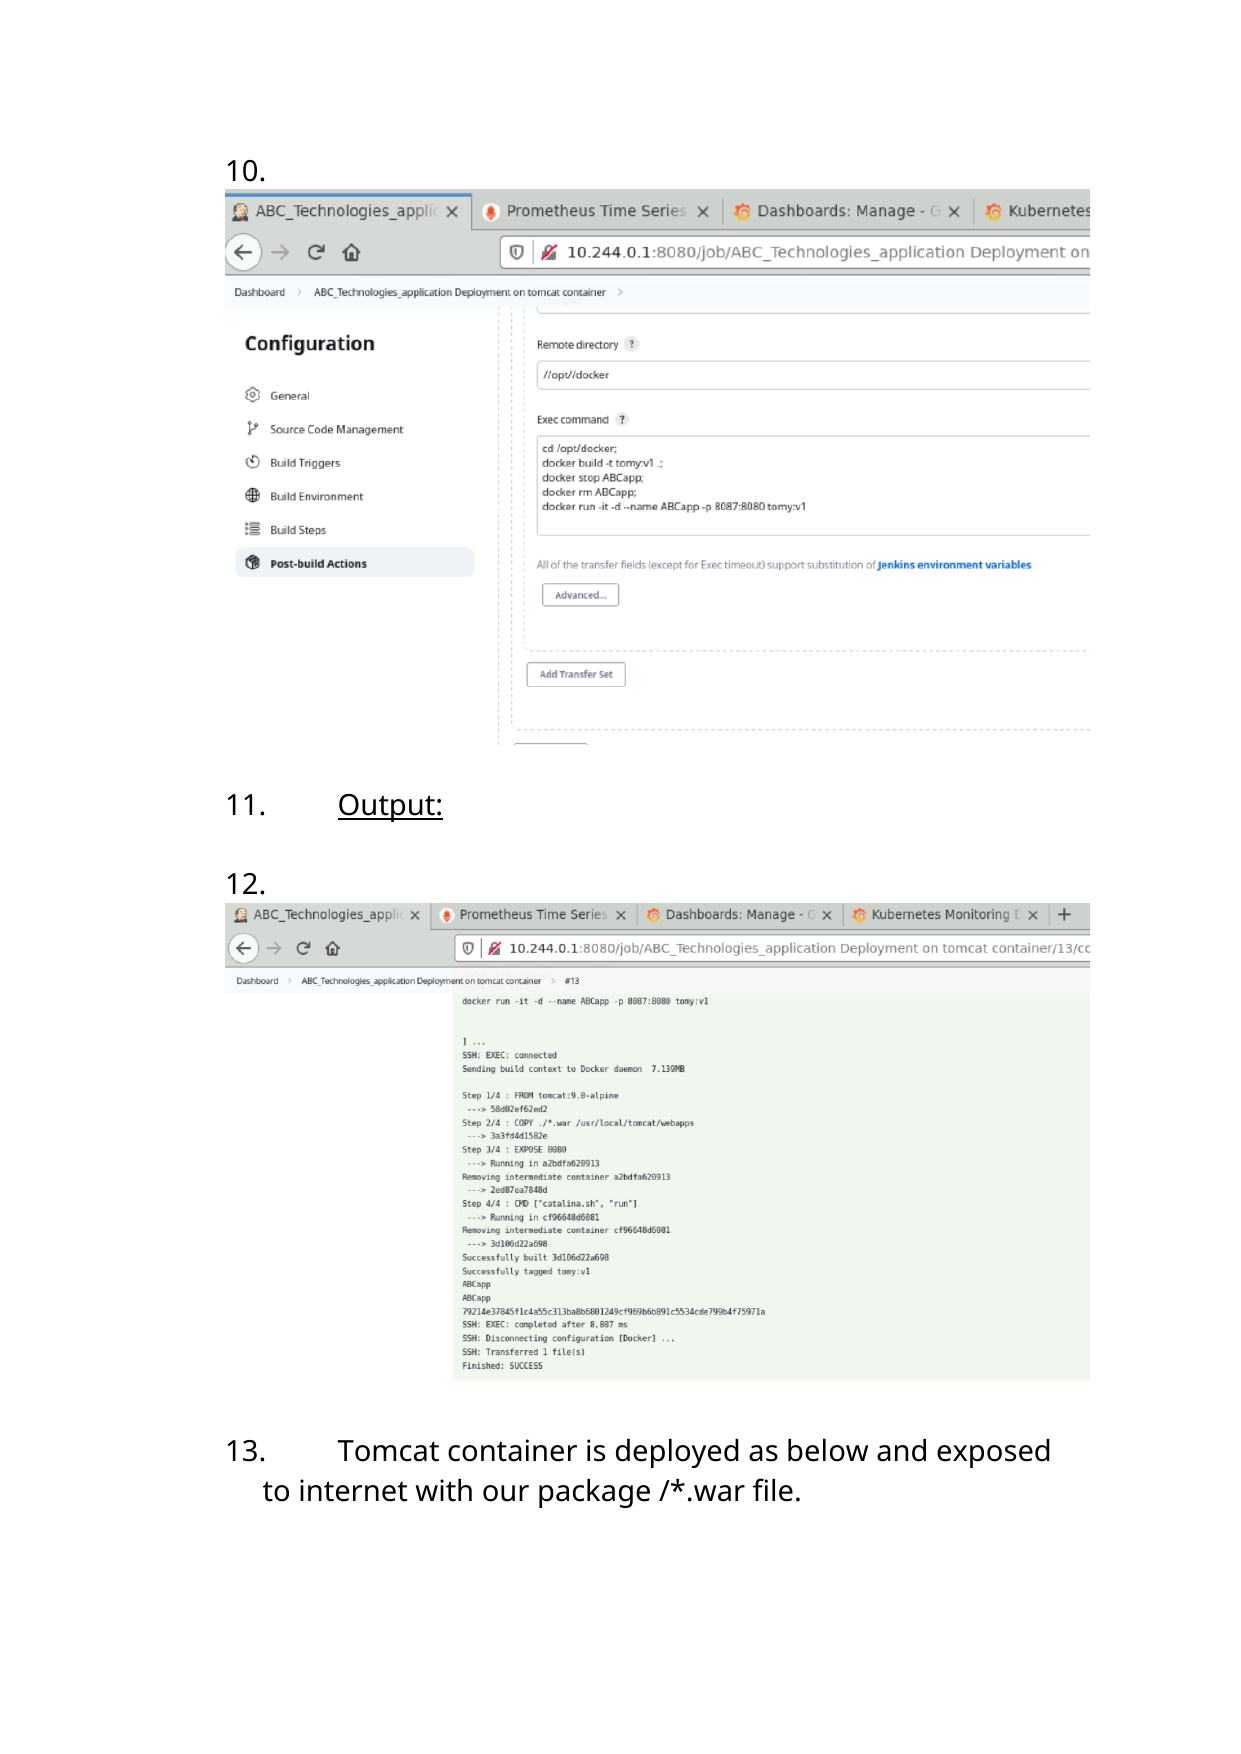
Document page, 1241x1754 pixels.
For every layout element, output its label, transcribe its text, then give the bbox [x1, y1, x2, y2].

list Tomcat container is deployed as below and exposed to internet with our package /*.war file. [225, 1430, 1053, 1510]
picture [225, 903, 1091, 1391]
list Output: [225, 784, 1053, 824]
picture [225, 189, 1091, 745]
